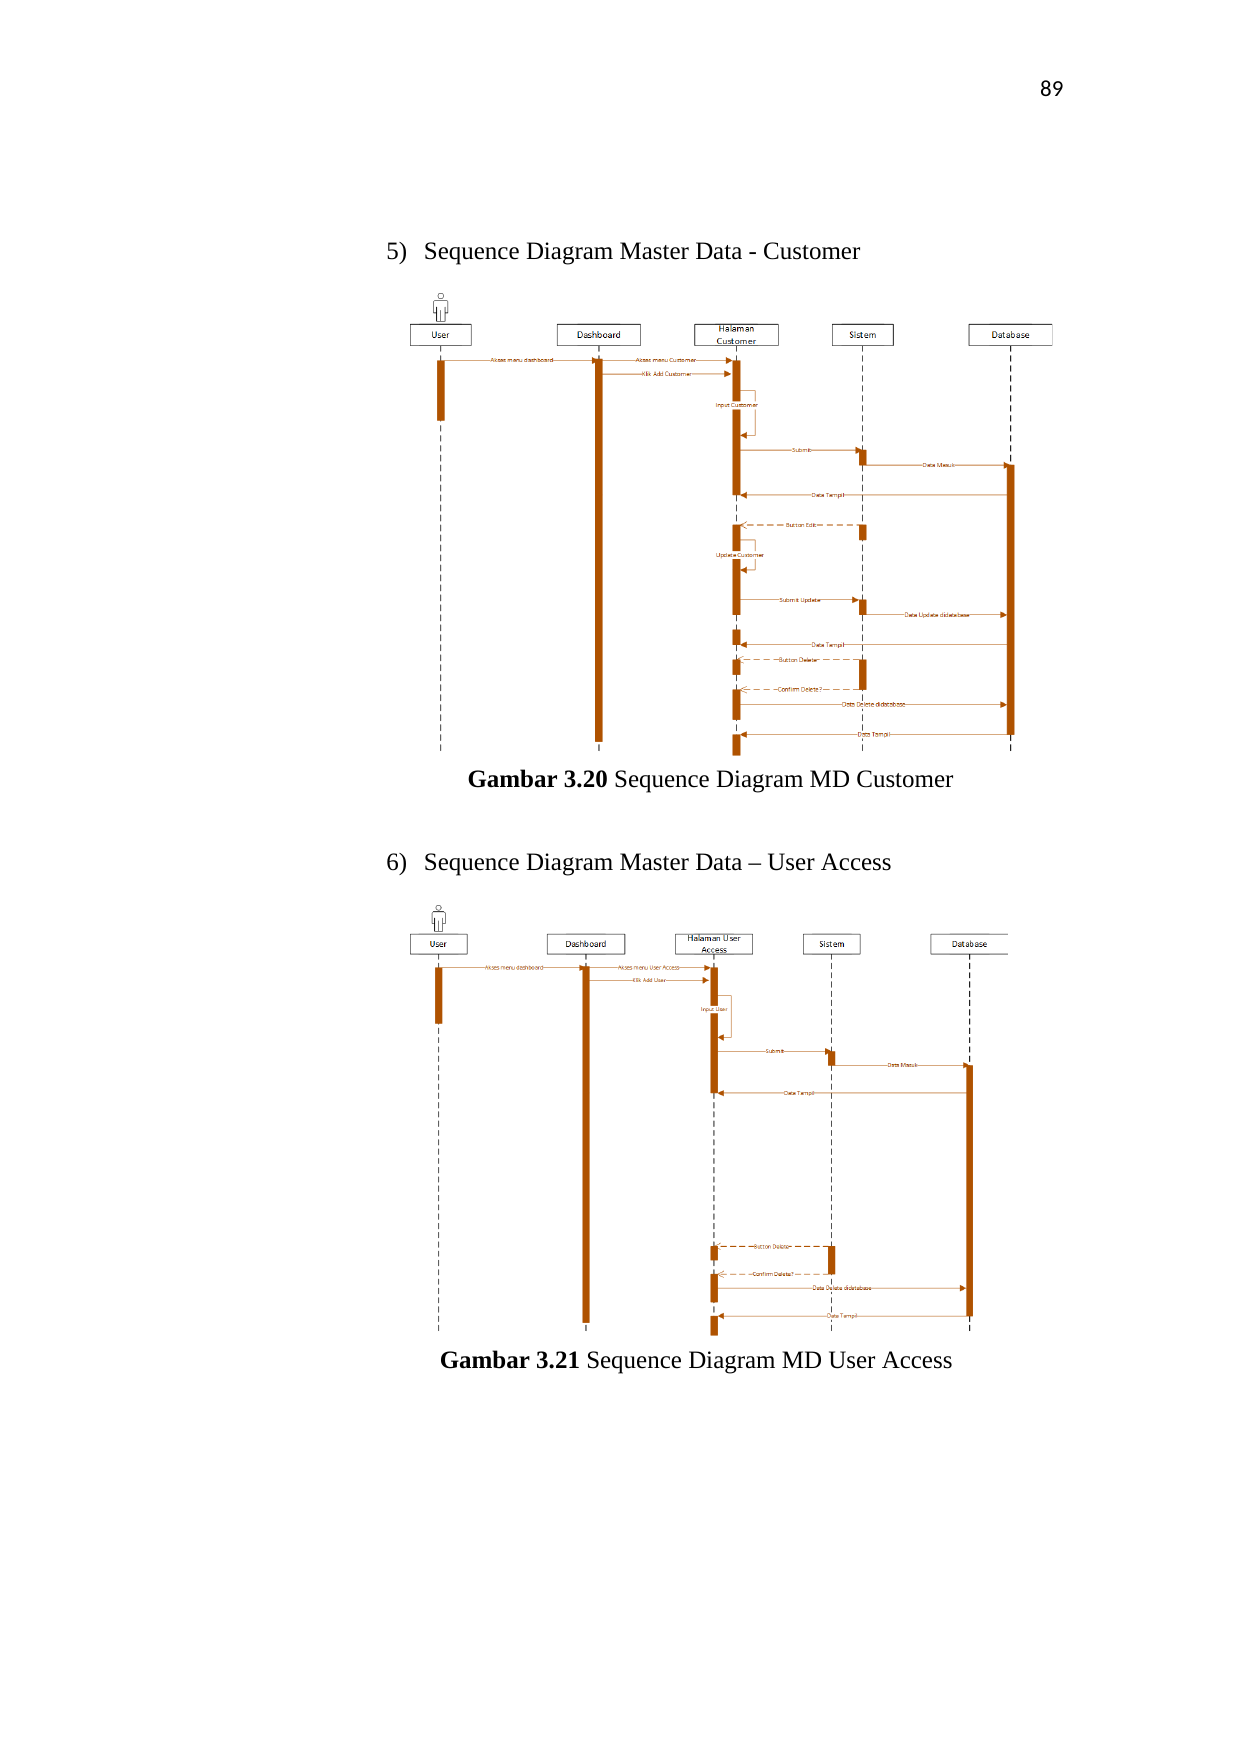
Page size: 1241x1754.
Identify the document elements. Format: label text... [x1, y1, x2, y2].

list Sequence Diagram Master Data - Customer [386, 236, 1063, 265]
picture [409, 905, 1008, 1336]
list Sequence Diagram Master Data – User Access [386, 847, 1063, 876]
picture [410, 293, 1053, 756]
